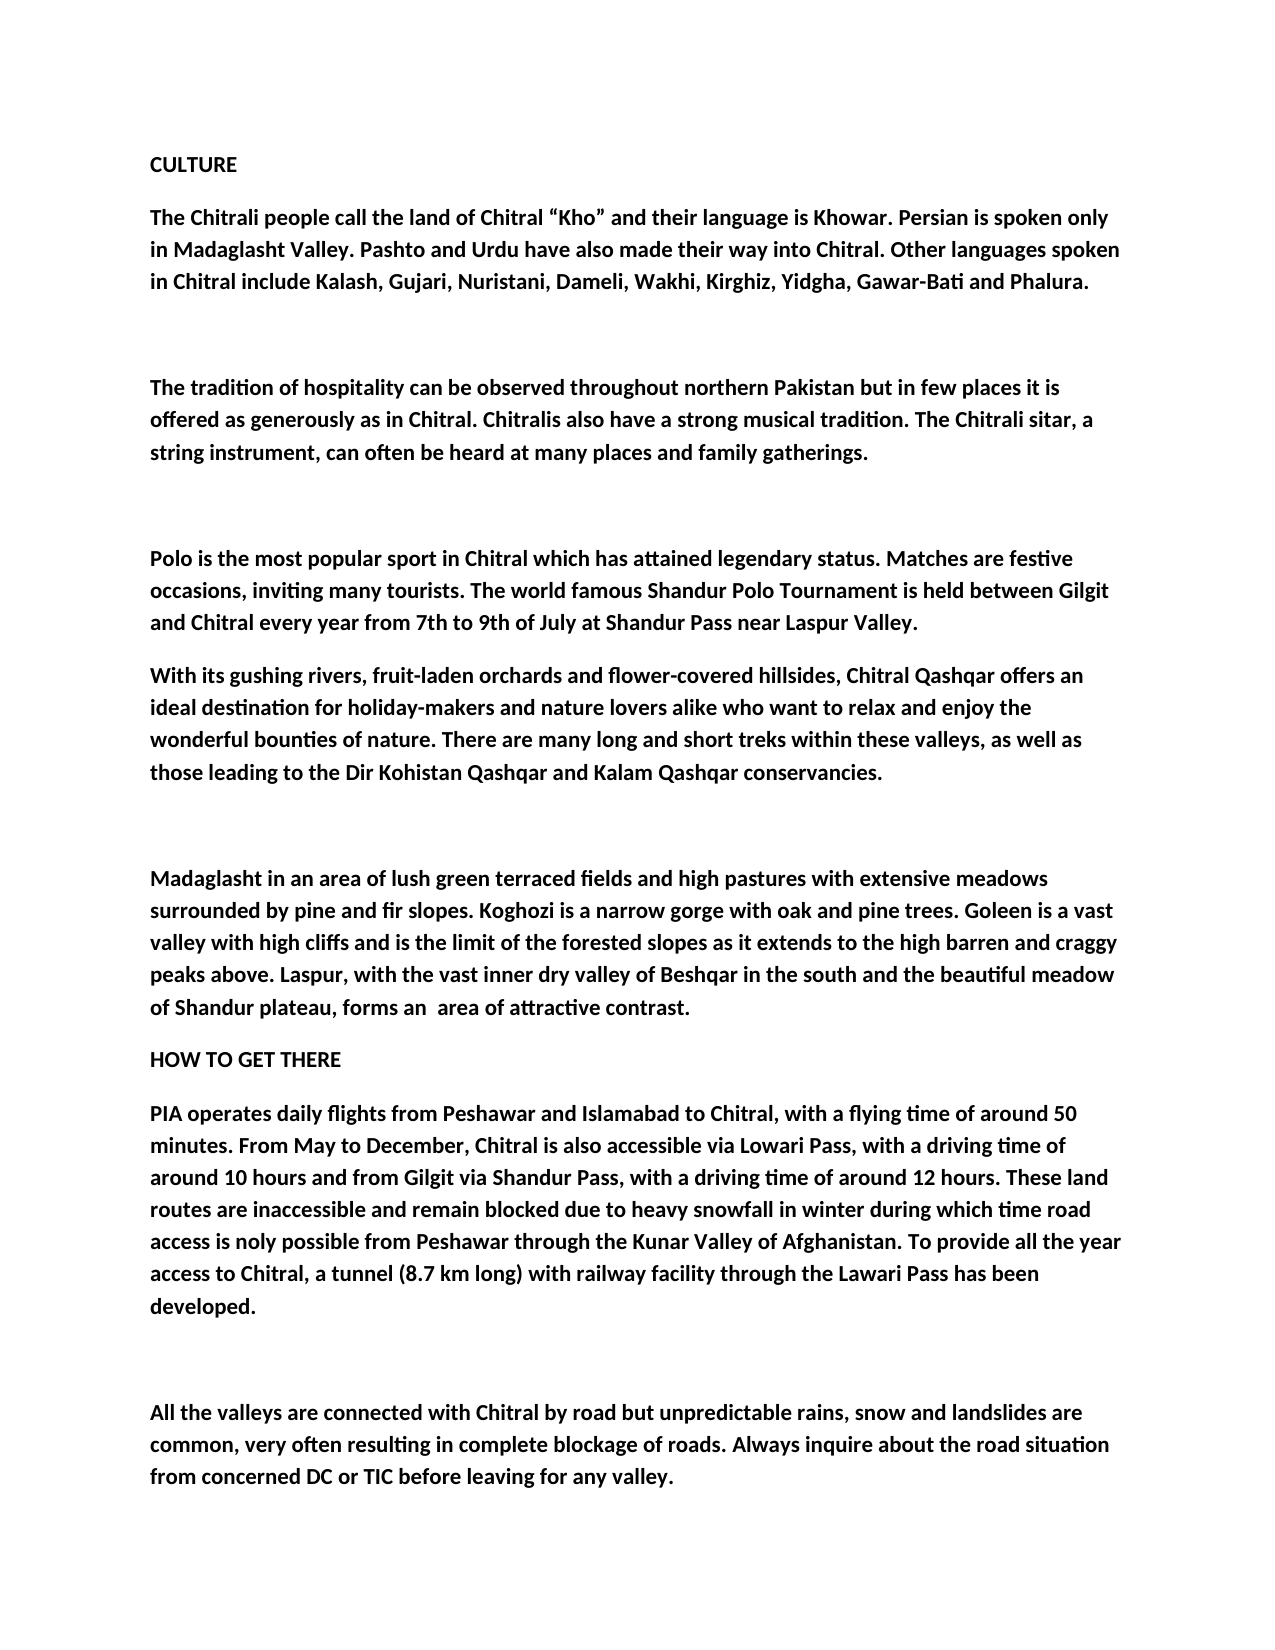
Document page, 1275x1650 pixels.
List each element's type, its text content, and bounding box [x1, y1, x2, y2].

text CULTURE [150, 150, 1125, 178]
text With its gushing rivers, fruit-laden orchards and flower-covered hillsides, Chitral Qashqar offers an ideal destination for holiday-makers and nature lovers alike who want to relax and enjoy the wonderful bounties of nature. There are many long and short treks within these valleys, as well as those leading to the Dir Kohistan Qashqar and Kalam Qashqar conservancies. [150, 661, 1125, 786]
text The Chitrali people call the land of Chitral “Kho” and their language is Khowar. Persian is spoken only in Madaglasht Valley. Pashto and Urdu have also made their way into Chitral. Other languages spoken in Chitral include Kalash, Gujari, Nuristani, Dameli, Wakhi, Kirghiz, Yidgha, Gawar-Bati and Phalura. [150, 203, 1125, 295]
text PIA operates daily flights from Peshawar and Islamabad to Chitral, with a flying time of around 50 minutes. From May to December, Chitral is also accessible via Lowari Pass, with a driving time of around 10 hours and from Gilgit via Shandur Pass, with a driving time of around 12 hours. These land routes are inaccessible and remain blocked due to heavy snowfall in winter during which time road access is noly possible from Peshawar through the Kunar Valley of Afghanistan. To provide all the year access to Chitral, a tunnel (8.7 km long) with railway facility through the Lawari Pass has been developed. [150, 1099, 1125, 1320]
text The tradition of hospitality can be observed throughout northern Pakistan but in few places it is offered as generously as in Chitral. Chitralis also have a strong musical tradition. The Chitrali sitar, a string instrument, can often be heard at many places and family gatherings. [150, 373, 1125, 466]
text All the valleys are connected with Chitral by road but unpredictable rains, snow and landslides are common, very often resulting in complete blockage of roads. Always inquire about the road situation from concerned DC or TIC before leaving for any valley. [150, 1398, 1125, 1490]
text Polo is the most popular sport in Chitral which has attained legendary status. Matches are festive occasions, inviting many tourists. The world famous Shandur Polo Tournament is held between Gilgit and Chitral every year from 7th to 9th of July at Shandur Pass near Laspur Valley. [150, 544, 1125, 636]
text HOW TO GET THERE [150, 1046, 1125, 1074]
text Madaglasht in an area of lush green terraced fields and high pastures with extensive meadows surrounded by pine and fir slopes. Koghozi is a narrow gorge with oak and pine trees. Goleen is a vast valley with high cliffs and is the limit of the forested slopes as it extends to the high barren and craggy peaks above. Laspur, with the vast inner dry valley of Beshqar in the south and the beautiful meadow of Shandur plateau, forms an area of attractive contrast. [150, 864, 1125, 1021]
